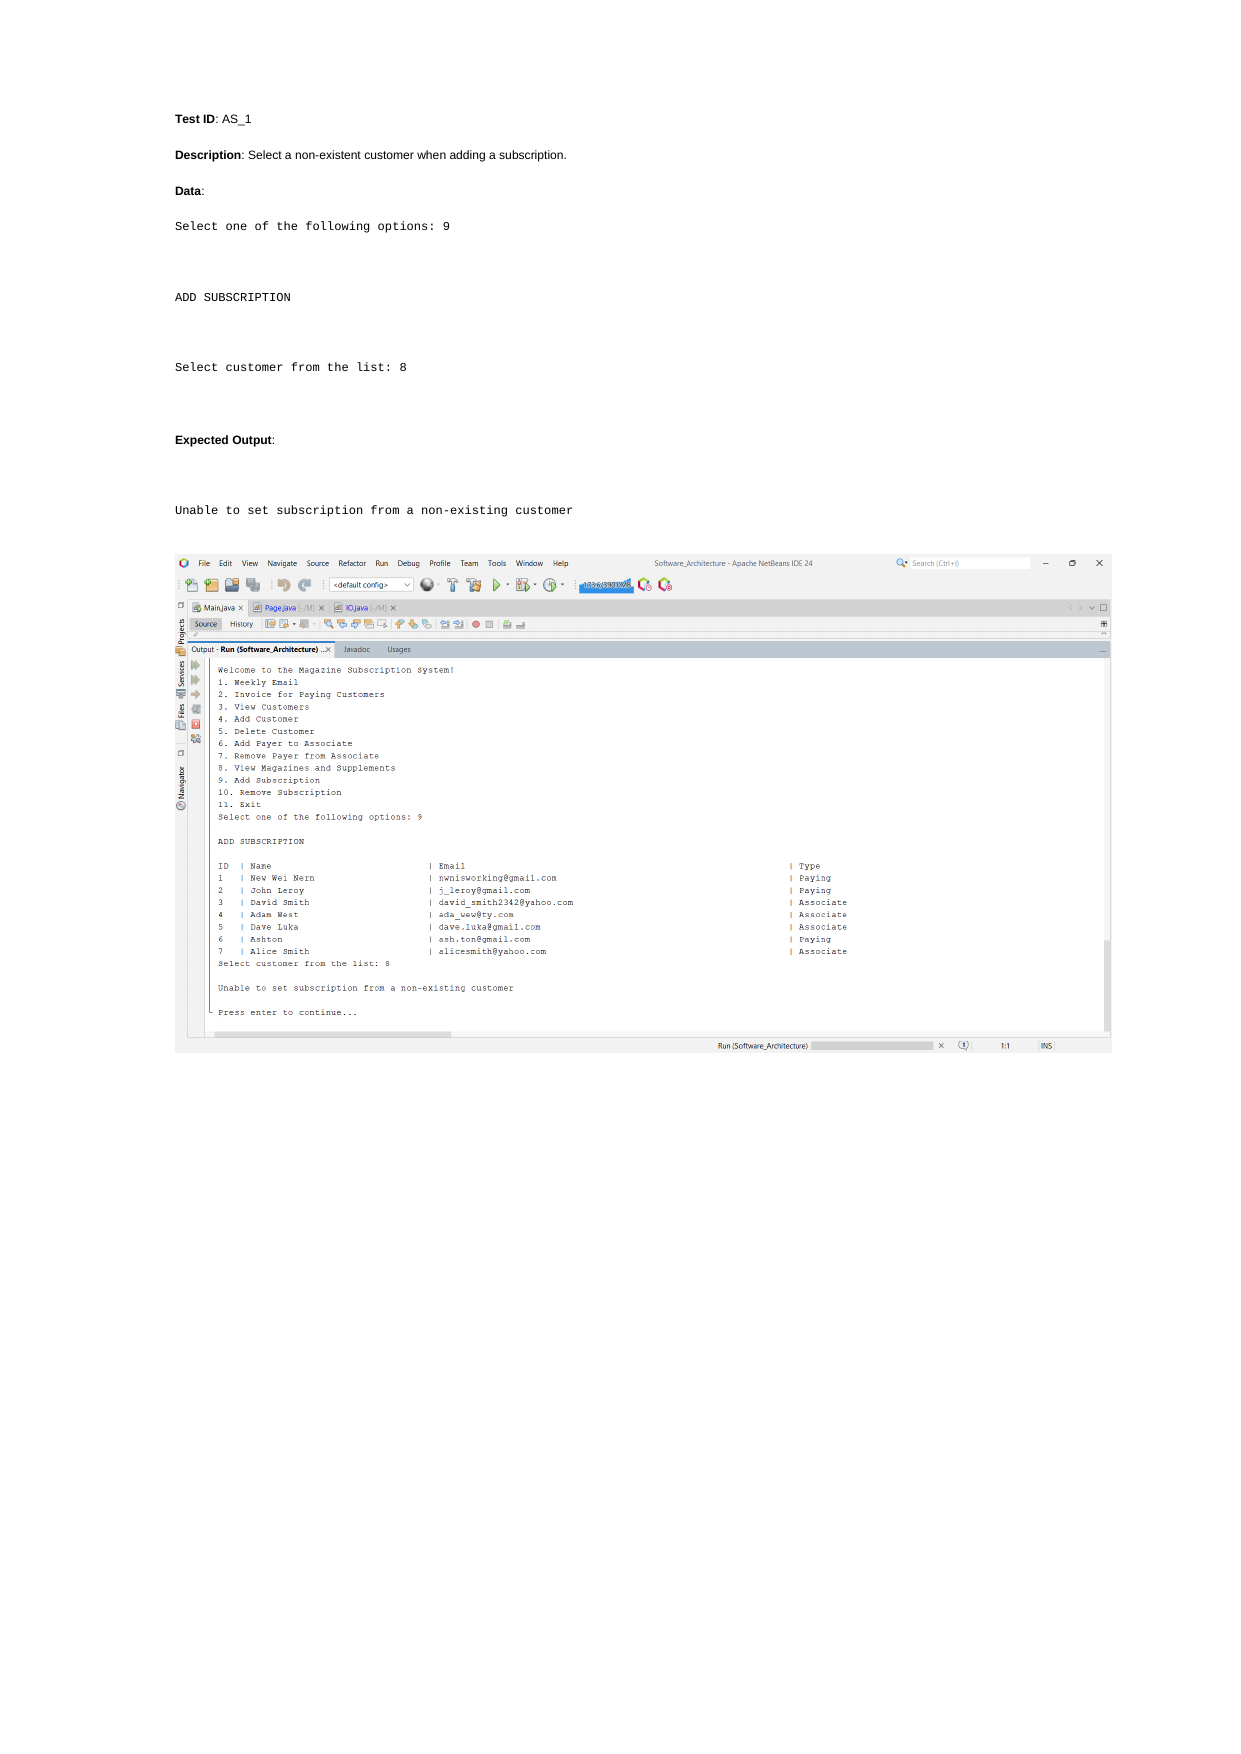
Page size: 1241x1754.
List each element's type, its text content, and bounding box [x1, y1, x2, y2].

text Unable to set subscription from a non-existing customer [175, 494, 1050, 518]
text Select one of the following options: 9 [175, 210, 1050, 234]
picture [174, 554, 1113, 1053]
text Description: Select a non-existent customer when adding a subscription. [175, 138, 1050, 162]
text Expected Output: [175, 387, 1050, 447]
text Data: [175, 174, 1050, 198]
text ADD SUBSCRIPTION [175, 281, 1050, 304]
text Select customer from the list: 8 [175, 352, 1050, 375]
text Test ID: AS_1 [175, 102, 1050, 126]
